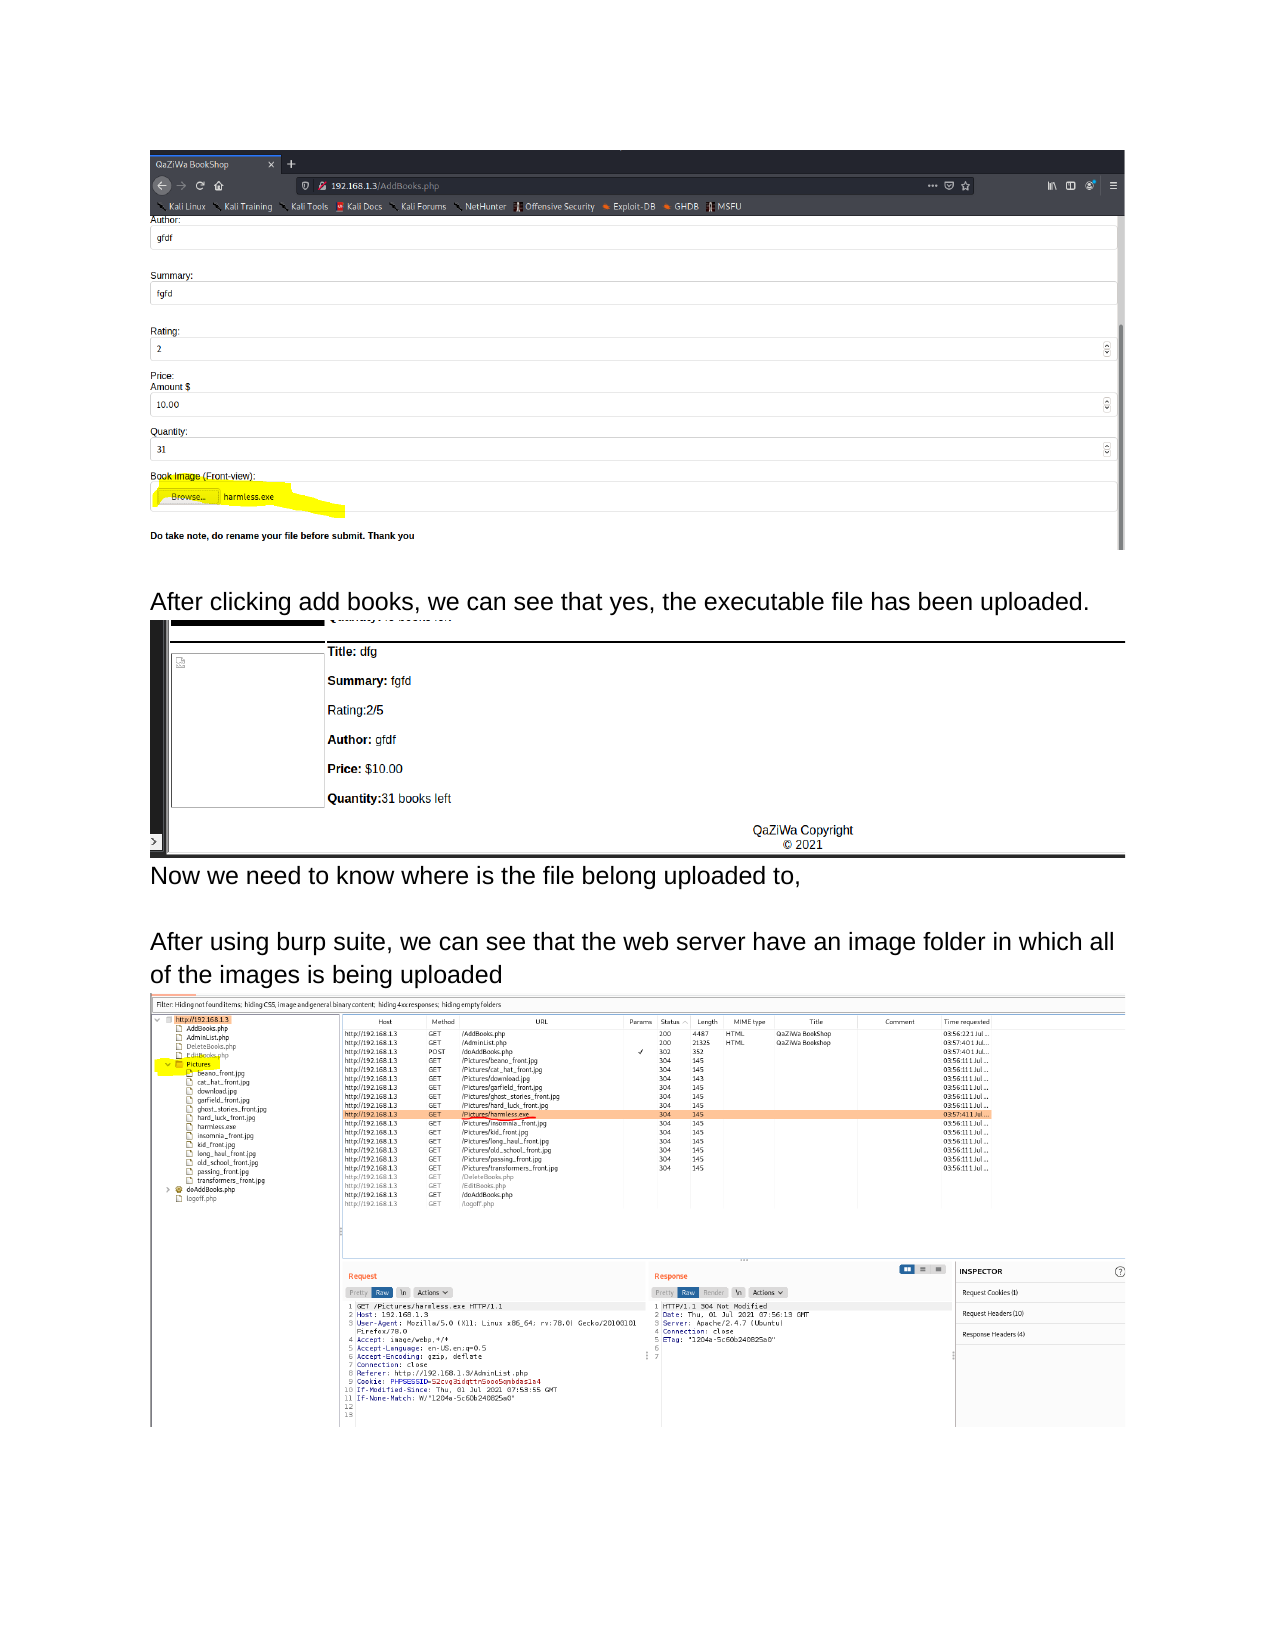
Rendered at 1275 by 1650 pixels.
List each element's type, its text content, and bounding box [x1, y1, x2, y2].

picture [150, 620, 1125, 858]
picture [150, 150, 1125, 550]
picture [150, 993, 1125, 1427]
text After using burp suite, we can see that the web server have an image folder in which all of the images is being uploaded [150, 927, 1125, 989]
text Now we need to know where is the file belong uploaded to, [150, 861, 1125, 890]
text After clicking add books, we can see that yes, the executable file has been uploaded. [150, 587, 1125, 616]
